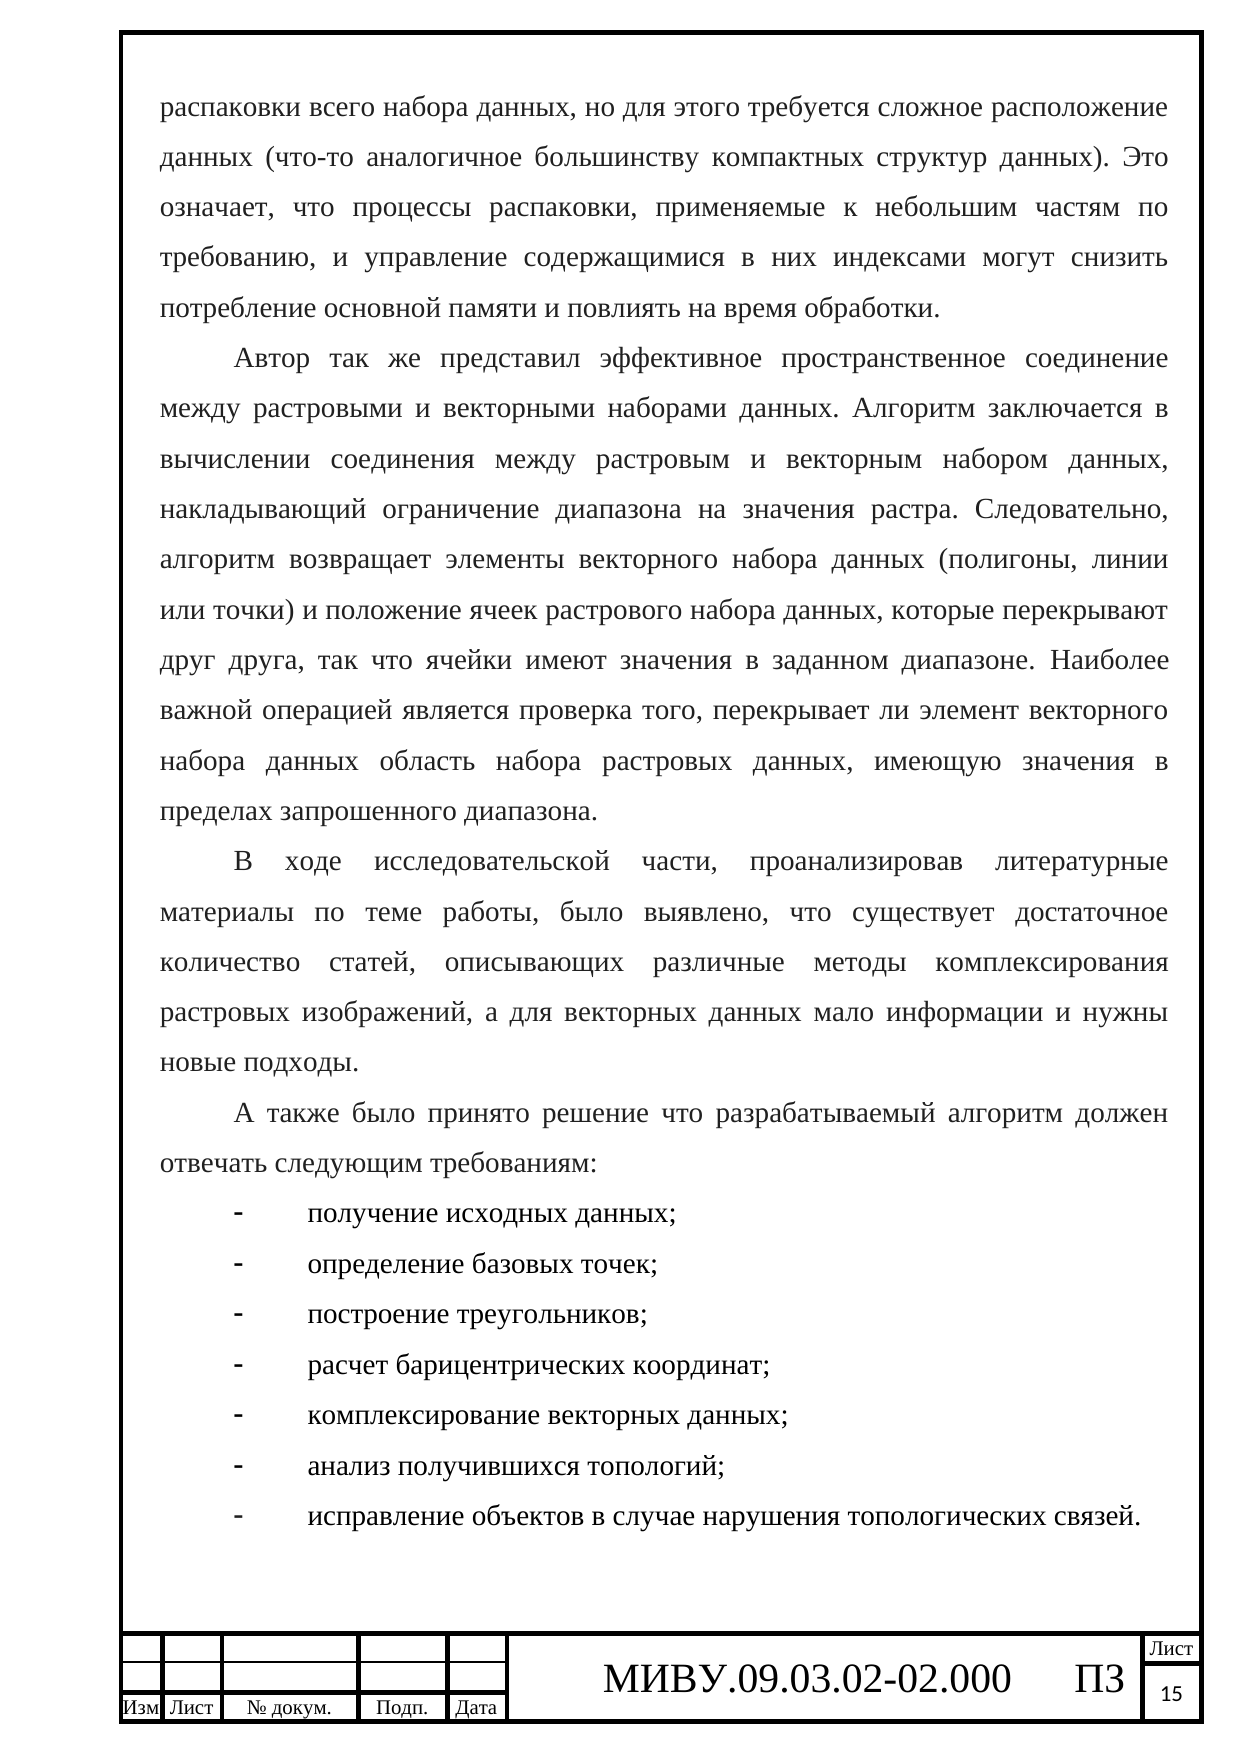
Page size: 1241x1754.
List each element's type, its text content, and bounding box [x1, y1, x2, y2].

text В ходе исследовательской части, проанализировав литературные материалы по теме работы, было выявлено, что существует достаточное количество статей, описывающих различные методы комплексирования растровых изображений, а для векторных данных мало информации и нужны новые подходы. [159, 843, 1169, 1078]
list расчет барицентрических координат; [159, 1347, 1169, 1380]
list построение треугольников; [159, 1296, 1169, 1330]
list комплексирование векторных данных; [159, 1397, 1169, 1431]
list получение исходных данных; [159, 1196, 1169, 1229]
text А также было принято решение что разрабатываемый алгоритм должен отвечать следующим требованиям: [159, 1095, 1169, 1179]
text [159, 89, 1169, 323]
text Автор так же представил эффективное пространственное соединение между растровыми и векторными наборами данных. Алгоритм заключается в вычислении соединения между растровым и векторным набором данных, накладывающий ограничение диапазона на значения растра. Следовательно, алгоритм возвращает элементы векторного набора данных (полигоны, линии или точки) и положение ячеек растрового набора данных, которые перекрывают друг друга, так что ячейки имеют значения в заданном диапазоне. Наиболее важной операцией является проверка того, перекрывает ли элемент векторного набора данных область набора растровых данных, имеющую значения в пределах запрошенного диапазона. [159, 340, 1169, 827]
list определение базовых точек; [159, 1246, 1169, 1279]
list анализ получившихся топологий; [159, 1448, 1169, 1481]
list исправление объектов в случае нарушения топологических связей. [159, 1498, 1169, 1532]
